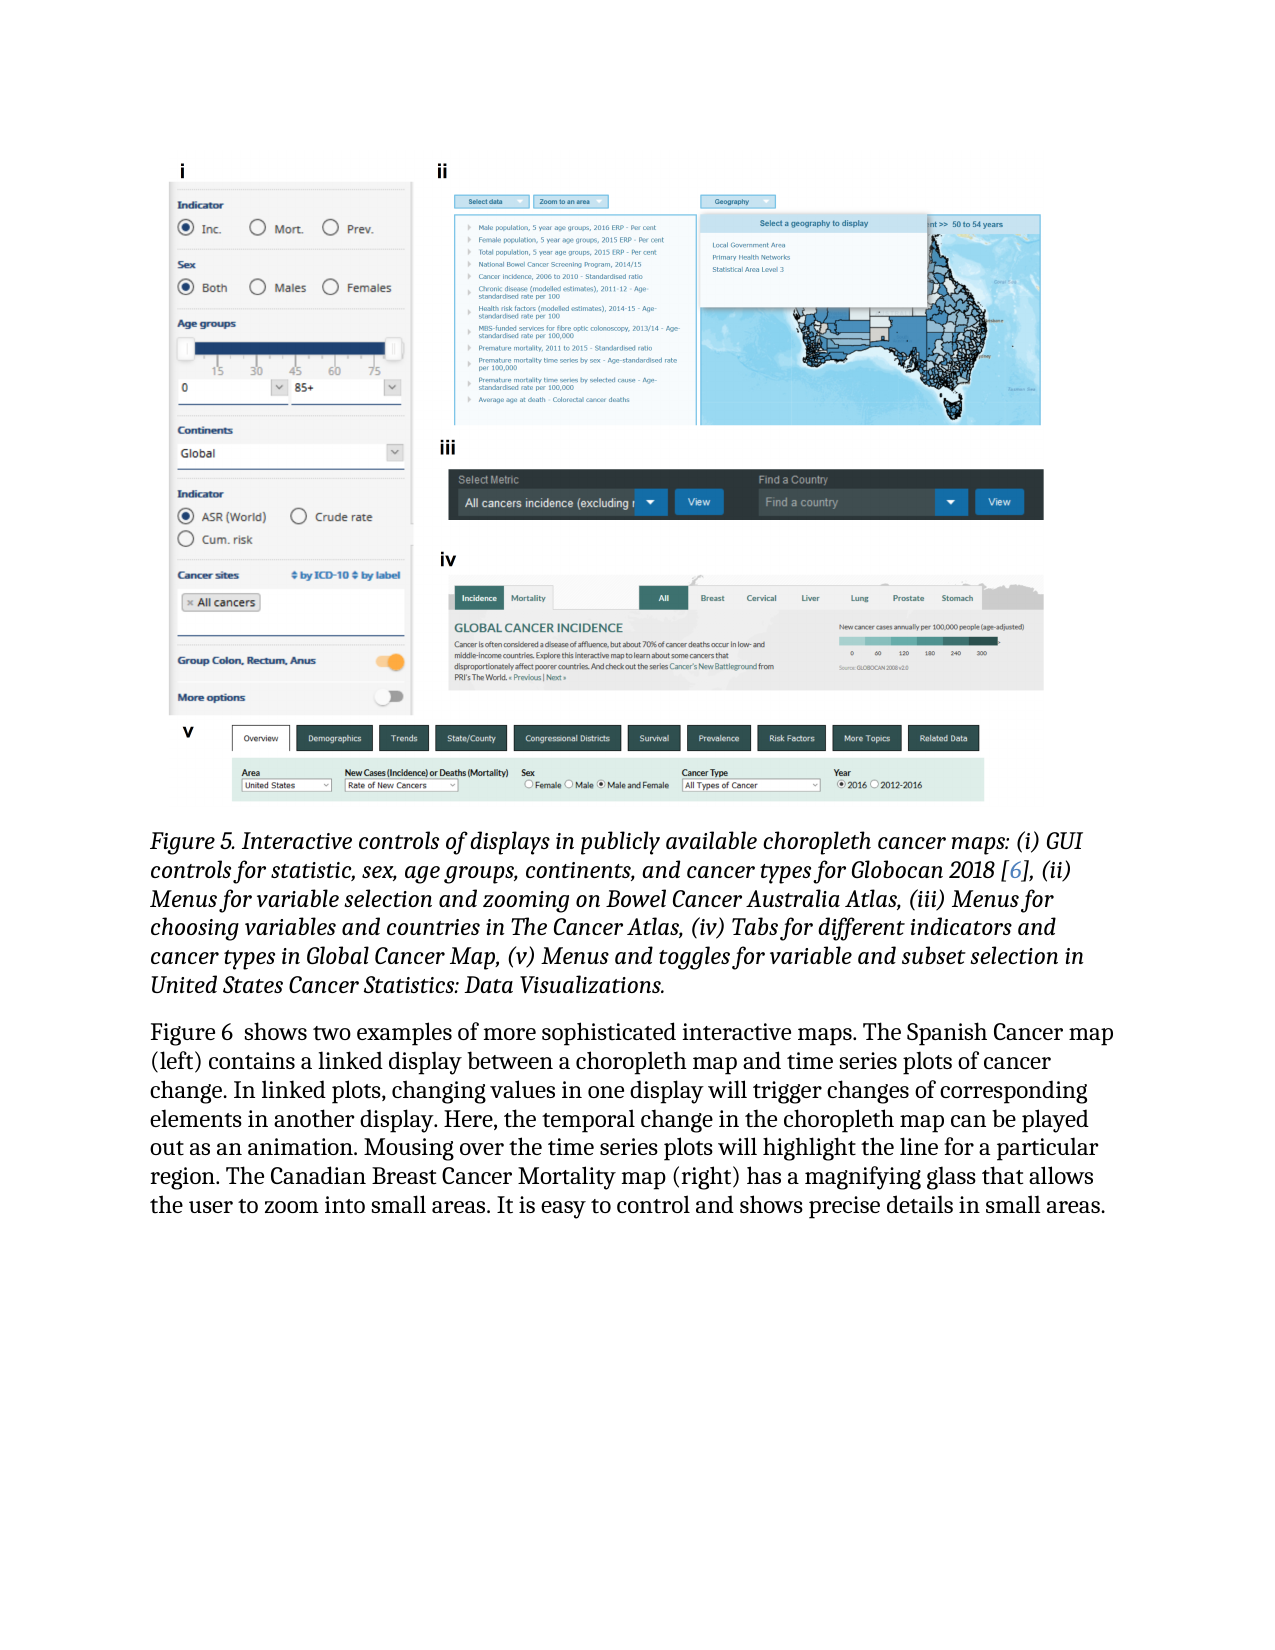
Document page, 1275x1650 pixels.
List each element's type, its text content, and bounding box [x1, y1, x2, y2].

picture [168, 150, 1044, 807]
text Figure 6 shows two examples of more sophisticated interactive maps. The Spanish Cancer map (left) contains a linked display between a choropleth map and time series plots of cancer change. In linked plots, changing values in one display will trigger changes of corresponding elements in another display. Here, the temporal change in the choropleth map can be played out as an animation. Mousing over the time series plots will highlight the line for a particular region. The Canadian Breast Cancer Mortality map (right) has a magnifying glass that allows the user to zoom into small areas. It is easy to control and shows precise details in small areas. [150, 1018, 1125, 1219]
text Figure 5. Interactive controls of displays in publicly available choropleth cancer maps: (i) GUI controls for statistic, sex, age groups, continents, and cancer types for Globocan 2018 [6], (ii) Menus for variable selection and zooming on Bowel Cancer Australia Atlas, (iii) Menus for choosing variables and countries in The Cancer Atlas, (iv) Tabs for different indicators and cancer types in Global Cancer Map, (v) Menus and toggles for variable and subset selection in United States Cancer Statistics: Data Visualizations. [150, 827, 1125, 999]
